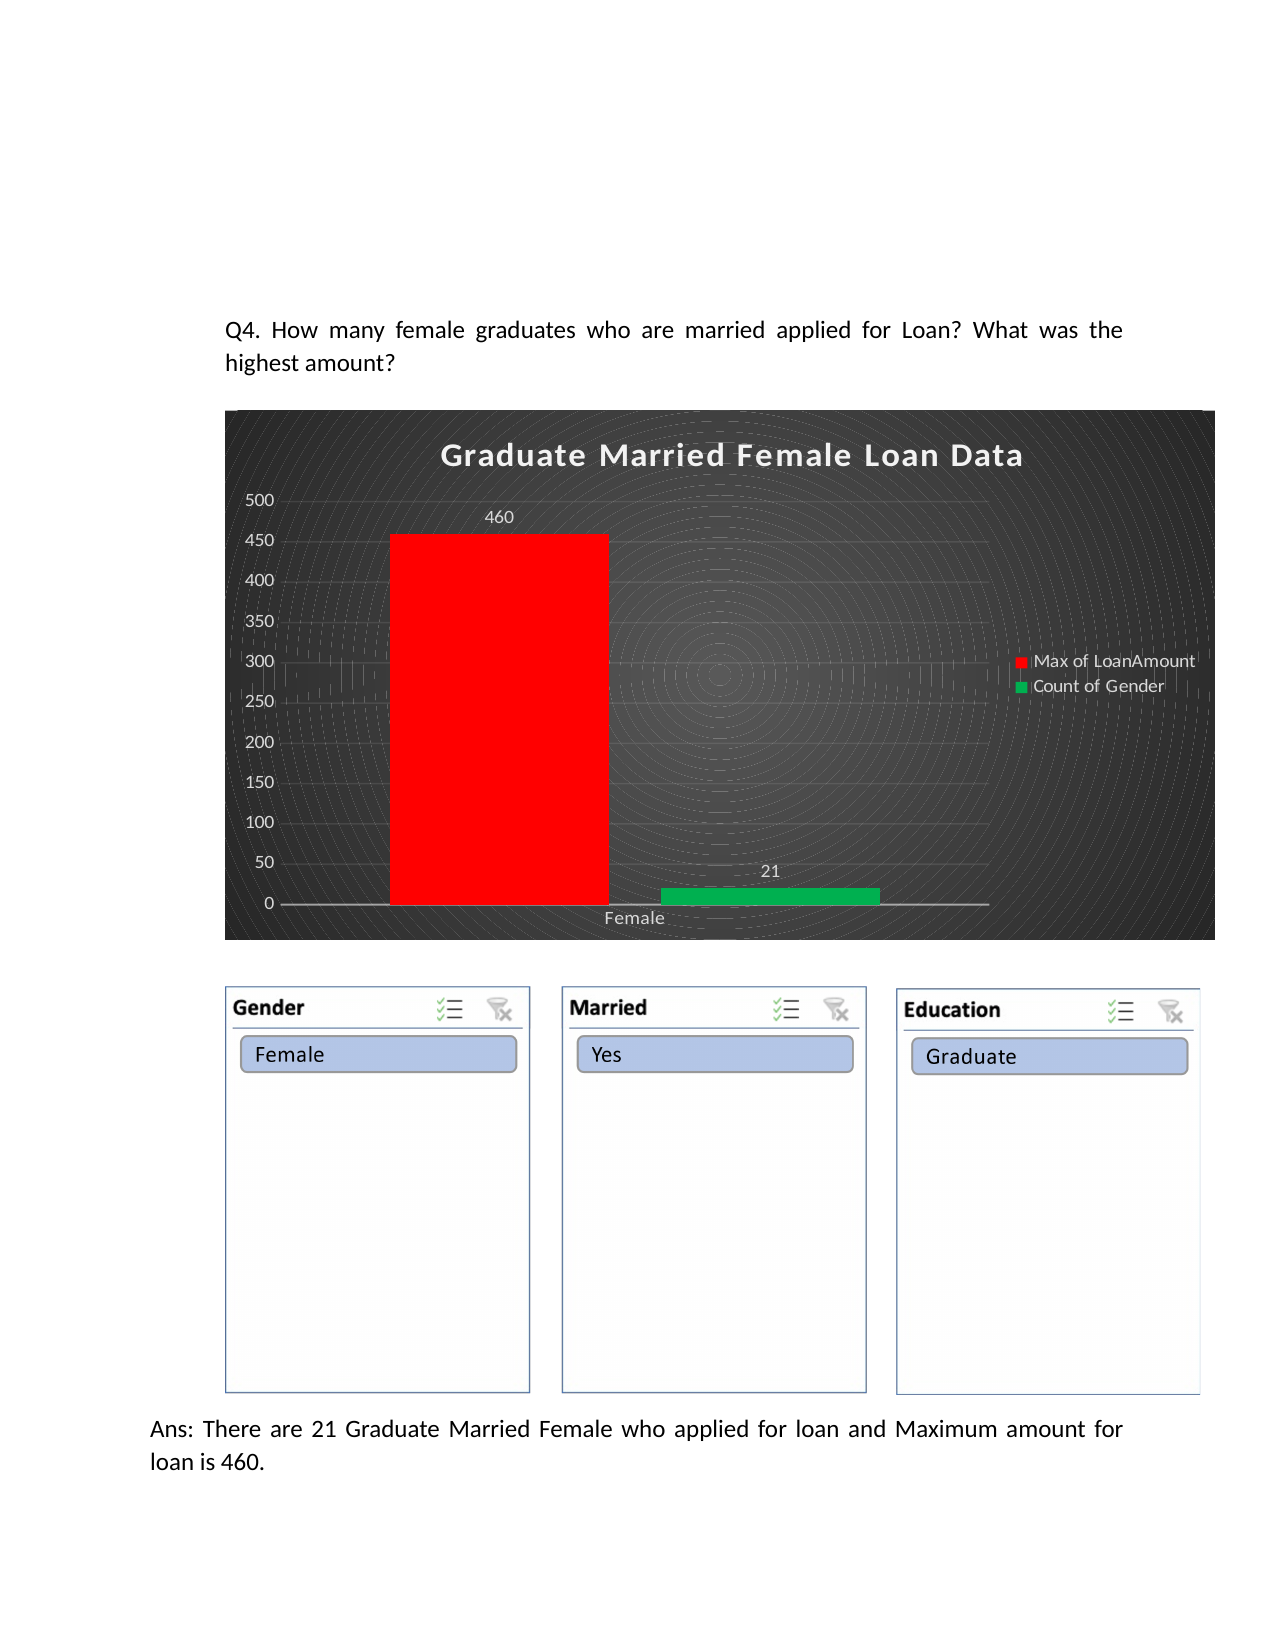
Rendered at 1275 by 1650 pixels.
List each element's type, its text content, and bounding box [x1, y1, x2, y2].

picture [225, 975, 1200, 1395]
text Ans: There are 21 Graduate Married Female who applied for loan and Maximum amount for loan is 460. [150, 1413, 1125, 1476]
list Q4. How many female graduates who are married applied for Loan? What was the highest amount? [225, 314, 1125, 378]
